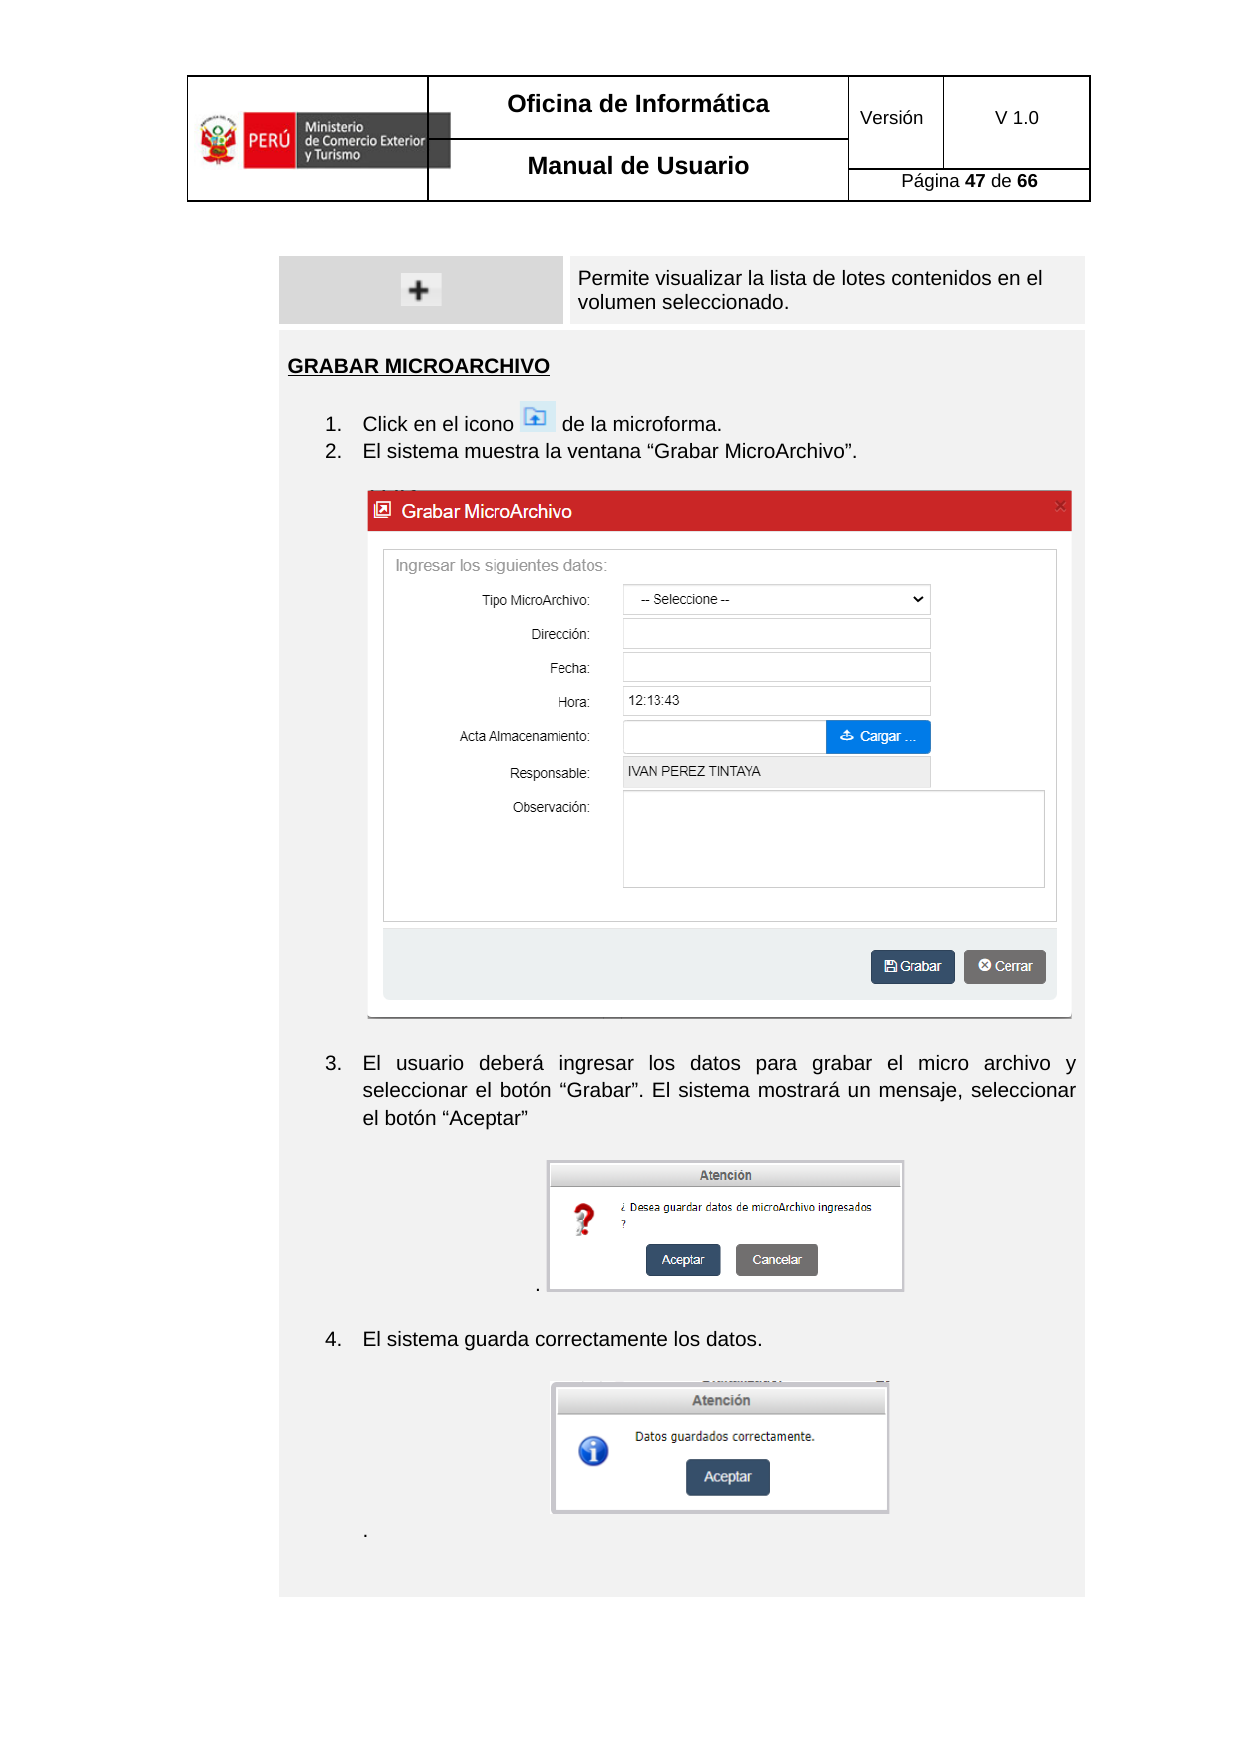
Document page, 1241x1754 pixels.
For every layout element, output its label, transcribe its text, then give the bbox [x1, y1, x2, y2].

picture [546, 1160, 905, 1292]
picture [400, 273, 442, 306]
table_cell [279, 256, 563, 324]
table_cell Permite visualizar la lista de lotes contenidos en el volumen seleccionado. [570, 256, 1085, 324]
picture [550, 1381, 890, 1514]
picture [192, 111, 427, 170]
picture [429, 111, 452, 138]
picture [367, 490, 1072, 1019]
picture [429, 140, 452, 170]
picture [519, 401, 556, 432]
